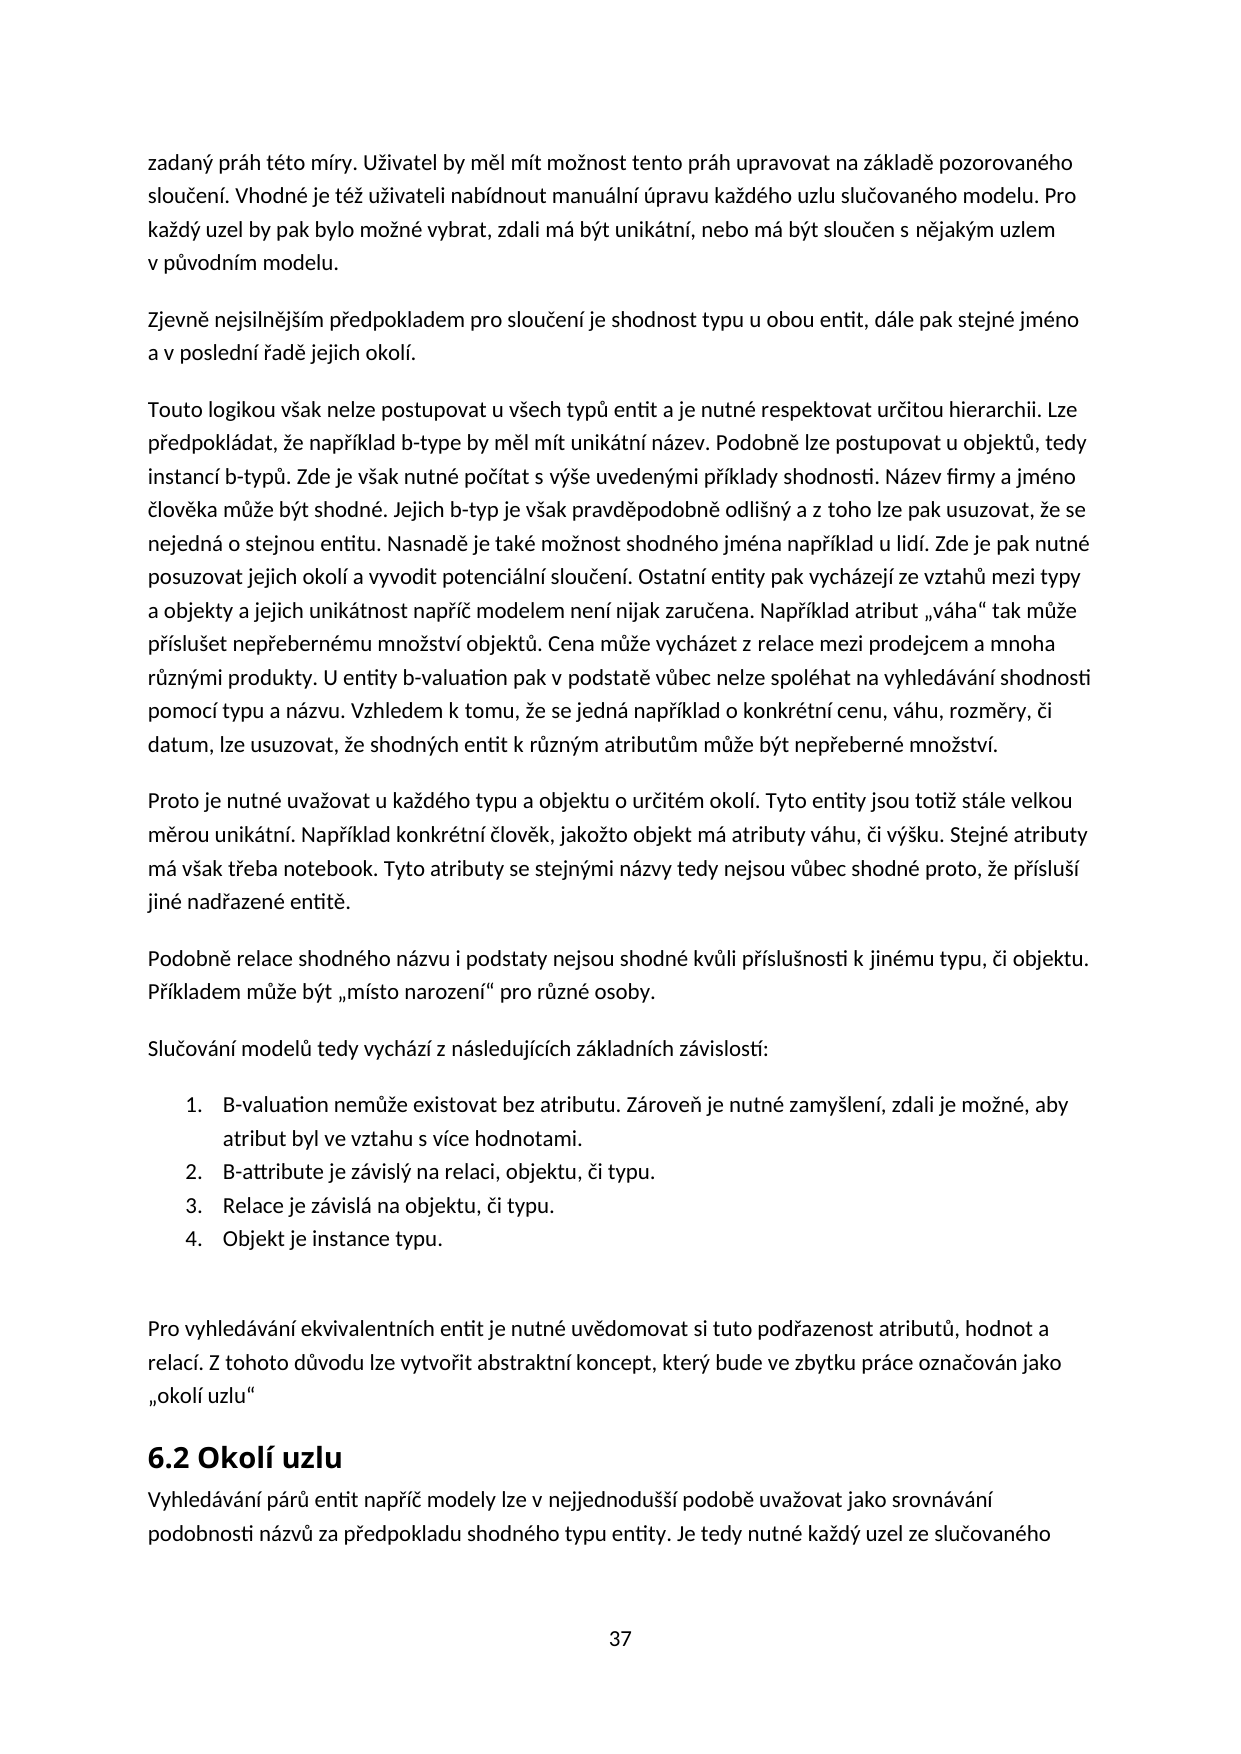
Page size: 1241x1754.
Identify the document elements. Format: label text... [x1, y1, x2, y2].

text Pro vyhledávání ekvivalentních entit je nutné uvědomovat si tuto podřazenost atributů, hodnot a relací. Z tohoto důvodu lze vytvořit abstraktní koncept, který bude ve zbytku práce označován jako „okolí uzlu“ [148, 1314, 1093, 1409]
text Slučování modelů tedy vychází z následujících základních závislostí: [148, 1034, 1093, 1062]
list Objekt je instance typu. [185, 1224, 1093, 1252]
text Zjevně nejsilnějším předpokladem pro sloučení je shodnost typu u obou entit, dále pak stejné jméno a v poslední řadě jejich okolí. [148, 305, 1093, 366]
text Proto je nutné uvažovat u každého typu a objektu o určitém okolí. Tyto entity jsou totiž stále velkou měrou unikátní. Například konkrétní člověk, jakožto objekt má atributy váhu, či výšku. Stejné atributy má však třeba notebook. Tyto atributy se stejnými názvy tedy nejsou vůbec shodné proto, že přísluší jiné nadřazené entitě. [148, 787, 1093, 915]
list B-attribute je závislý na relaci, objektu, či typu. [185, 1157, 1093, 1185]
text Touto logikou však nelze postupovat u všech typů entit a je nutné respektovat určitou hierarchii. Lze předpokládat, že například b-type by měl mít unikátní název. Podobně lze postupovat u objektů, tedy instancí b-typů. Zde je však nutné počítat s výše uvedenými příklady shodnosti. Název firmy a jméno člověka může být shodné. Jejich b-typ je však pravděpodobně odlišný a z toho lze pak usuzovat, že se nejedná o stejnou entitu. Nasnadě je také možnost shodného jména například u lidí. Zde je pak nutné posuzovat jejich okolí a vyvodit potenciální sloučení. Ostatní entity pak vycházejí ze vztahů mezi typy a objekty a jejich unikátnost napříč modelem není nijak zaručena. Například atribut „váha“ tak může příslušet nepřebernému množství objektů. Cena může vycházet z relace mezi prodejcem a mnoha různými produkty. U entity b-valuation pak v podstatě vůbec nelze spoléhat na vyhledávání shodnosti pomocí typu a názvu. Vzhledem k tomu, že se jedná například o konkrétní cenu, váhu, rozměry, či datum, lze usuzovat, že shodných entit k různým atributům může být nepřeberné množství. [148, 395, 1093, 758]
list Relace je závislá na objektu, či typu. [185, 1191, 1093, 1219]
list B-valuation nemůže existovat bez atributu. Zároveň je nutné zamyšlení, zdali je možné, aby atribut byl ve vztahu s více hodnotami. [185, 1090, 1093, 1152]
text Podobně relace shodného názvu i podstaty nejsou shodné kvůli příslušnosti k jinému typu, či objektu. Příkladem může být „místo narození“ pro různé osoby. [148, 944, 1093, 1005]
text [148, 1485, 1093, 1547]
subtitle Okolí uzlu [148, 1438, 1093, 1477]
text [148, 148, 1093, 276]
